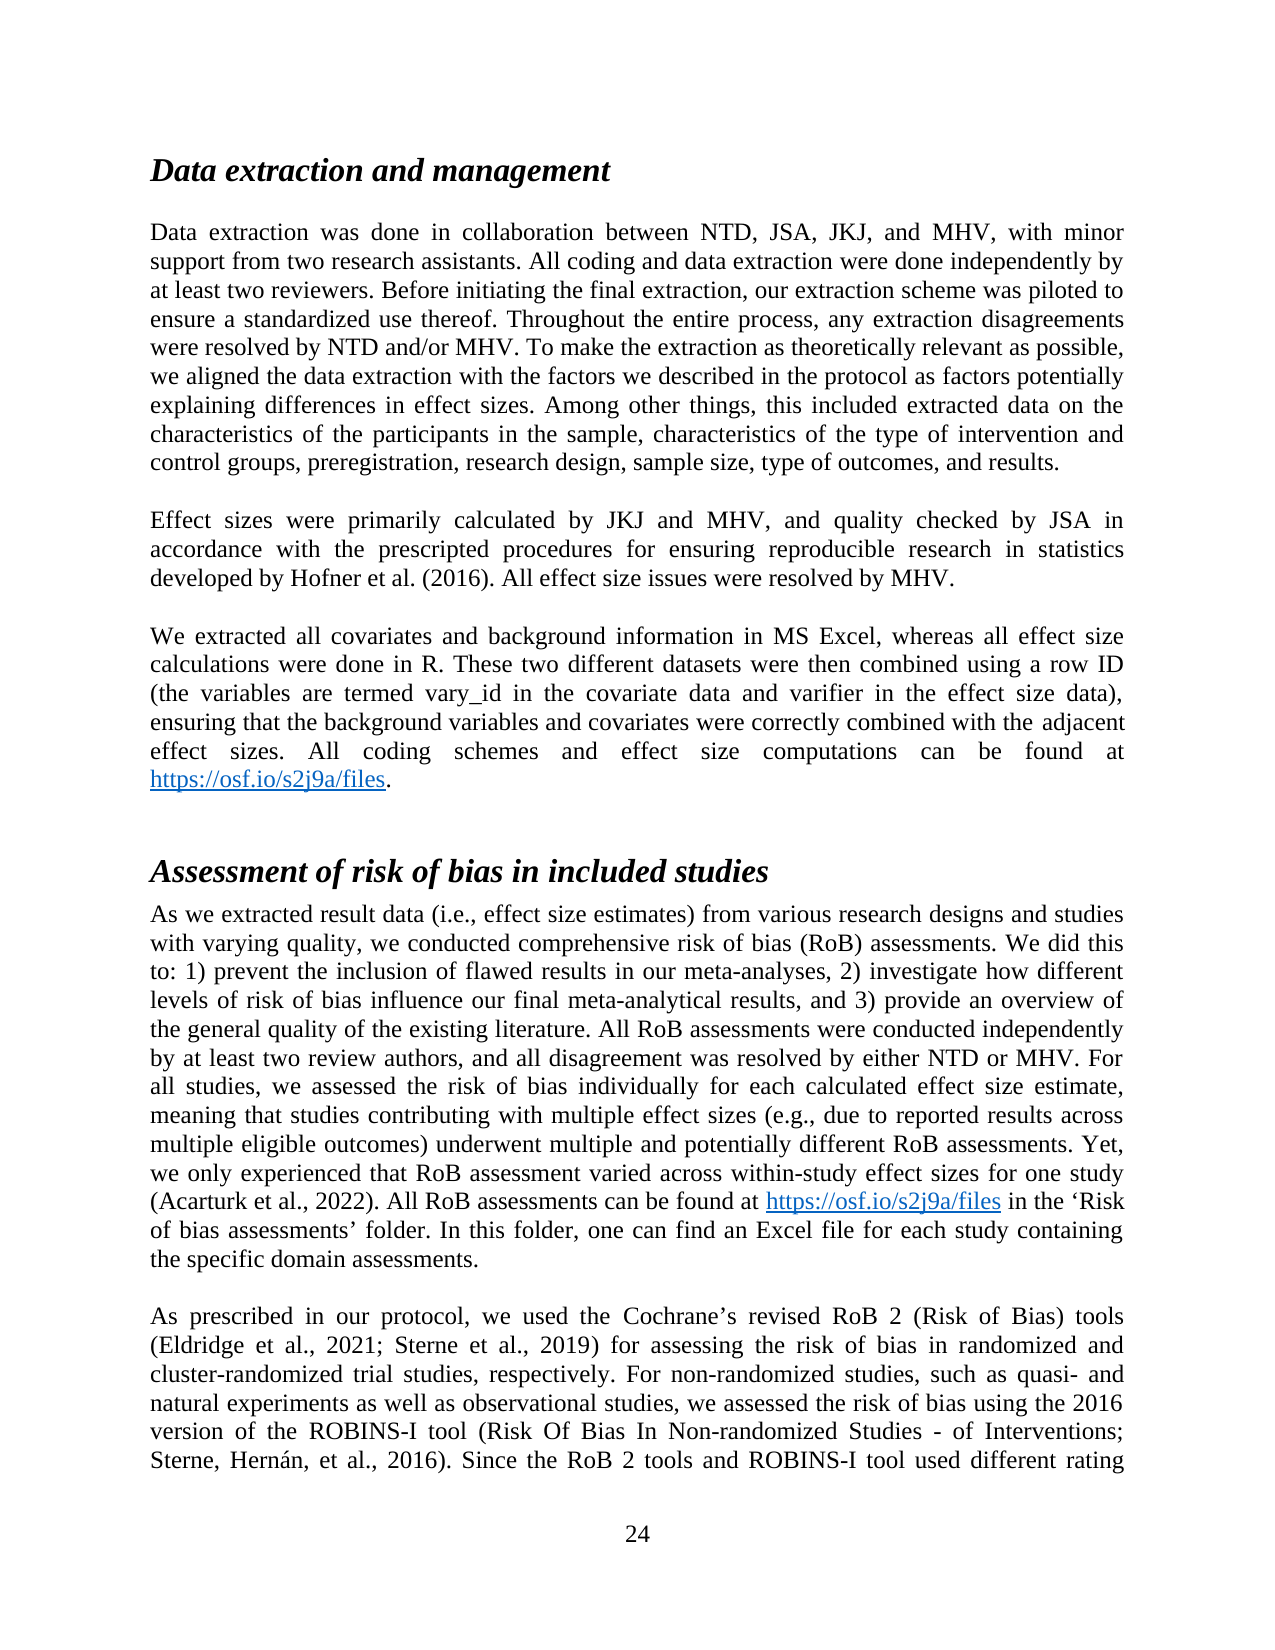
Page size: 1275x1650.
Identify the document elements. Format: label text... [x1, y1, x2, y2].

text We extracted all covariates and background information in MS Excel, whereas all effect size calculations were done in R. These two different datasets were then combined using a row ID (the variables are termed vary_id in the covariate data and varifier in the effect size data), ensuring that the background variables and covariates were correctly combined with the adjacent effect sizes. All coding schemes and effect size computations can be found at https://osf.io/s2j9a/files. [150, 621, 1125, 822]
text Effect sizes were primarily calculated by JKJ and MHV, and quality checked by JSA in accordance with the prescripted procedures for ensuring reproducible research in statistics developed by Hofner et al. (2016). All effect size issues were resolved by MHV. [150, 505, 1125, 592]
subtitle Assessment of risk of bias in included studies [150, 851, 1125, 889]
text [150, 1301, 1125, 1474]
text As we extracted result data (i.e., effect size estimates) from various research designs and studies with varying quality, we conducted comprehensive risk of bias (RoB) assessments. We did this to: 1) prevent the inclusion of flawed results in our meta-analyses, 2) investigate how different levels of risk of bias influence our final meta-analytical results, and 3) provide an overview of the general quality of the existing literature. All RoB assessments were conducted independently by at least two review authors, and all disagreement was resolved by either NTD or MHV. For all studies, we assessed the risk of bias individually for each calculated effect size estimate, meaning that studies contributing with multiple effect sizes (e.g., due to reported results across multiple eligible outcomes) underwent multiple and potentially different RoB assessments. Yet, we only experienced that RoB assessment varied across within-study effect sizes for one study (Acarturk et al., 2022). All RoB assessments can be found at https://osf.io/s2j9a/files in the ‘Risk of bias assessments’ folder. In this folder, one can find an Excel file for each study containing the specific domain assessments. [150, 899, 1125, 1273]
text Data extraction was done in collaboration between NTD, JSA, JKJ, and MHV, with minor support from two research assistants. All coding and data extraction were done independently by at least two reviewers. Before initiating the final extraction, our extraction scheme was piloted to ensure a standardized use thereof. Throughout the entire process, any extraction disagreements were resolved by NTD and/or MHV. To make the extraction as theoretically relevant as possible, we aligned the data extraction with the factors we described in the protocol as factors potentially explaining differences in effect sizes. Among other things, this included extracted data on the characteristics of the participants in the sample, characteristics of the type of intervention and control groups, preregistration, research design, sample size, type of outcomes, and results. [150, 217, 1125, 476]
subtitle Data extraction and management [150, 150, 1125, 188]
